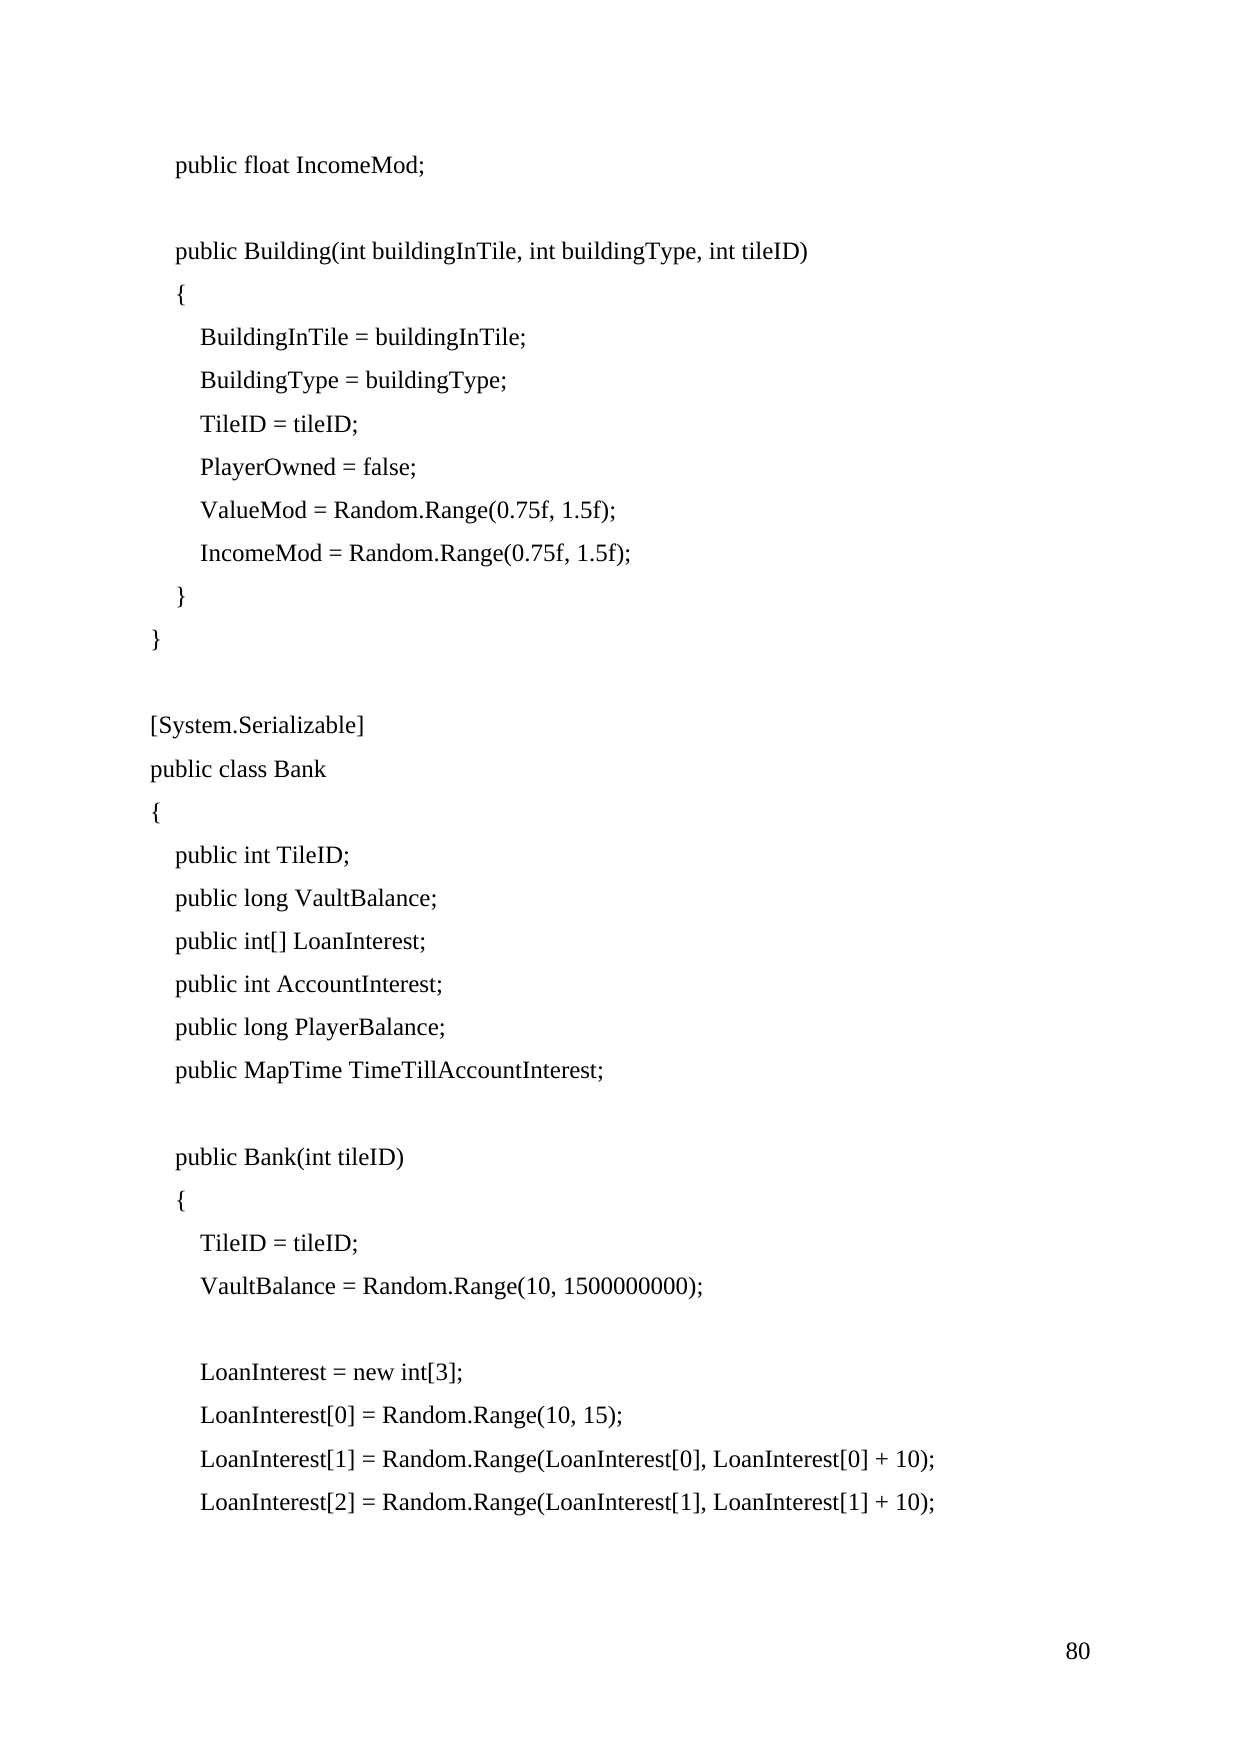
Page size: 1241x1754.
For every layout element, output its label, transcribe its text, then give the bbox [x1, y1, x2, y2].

text LoanInterest[0] = Random.Range(10, 15); [150, 1401, 1090, 1429]
text BuildingInTile = buildingInTile; [150, 322, 1090, 351]
text LoanInterest[2] = Random.Range(LoanInterest[1], LoanInterest[1] + 10); [150, 1487, 1090, 1516]
text } [150, 581, 1090, 610]
text TileID = tileID; [150, 1228, 1090, 1257]
text IncomeMod = Random.Range(0.75f, 1.5f); [150, 538, 1090, 567]
text public int AccountInterest; [150, 969, 1090, 998]
text public long VaultBalance; [150, 883, 1090, 912]
text { [150, 797, 1090, 826]
text [System.Serializable] [150, 711, 1090, 739]
text public class Bank [150, 754, 1090, 782]
text LoanInterest = new int[3]; [150, 1357, 1090, 1386]
text public Bank(int tileID) [150, 1142, 1090, 1171]
text } [150, 624, 1090, 653]
text public Building(int buildingInTile, int buildingType, int tileID) [150, 236, 1090, 265]
text ValueMod = Random.Range(0.75f, 1.5f); [150, 495, 1090, 524]
text { [150, 1185, 1090, 1214]
text public long PlayerBalance; [150, 1012, 1090, 1041]
text LoanInterest[1] = Random.Range(LoanInterest[0], LoanInterest[0] + 10); [150, 1444, 1090, 1472]
text BuildingType = buildingType; [150, 366, 1090, 394]
text VaultBalance = Random.Range(10, 1500000000); [150, 1271, 1090, 1300]
text public MapTime TimeTillAccountInterest; [150, 1056, 1090, 1084]
text { [150, 279, 1090, 308]
text public int[] LoanInterest; [150, 926, 1090, 955]
text public int TileID; [150, 840, 1090, 869]
text TileID = tileID; [150, 409, 1090, 437]
text PlayerOwned = false; [150, 452, 1090, 481]
text public float IncomeMod; [150, 150, 1090, 179]
